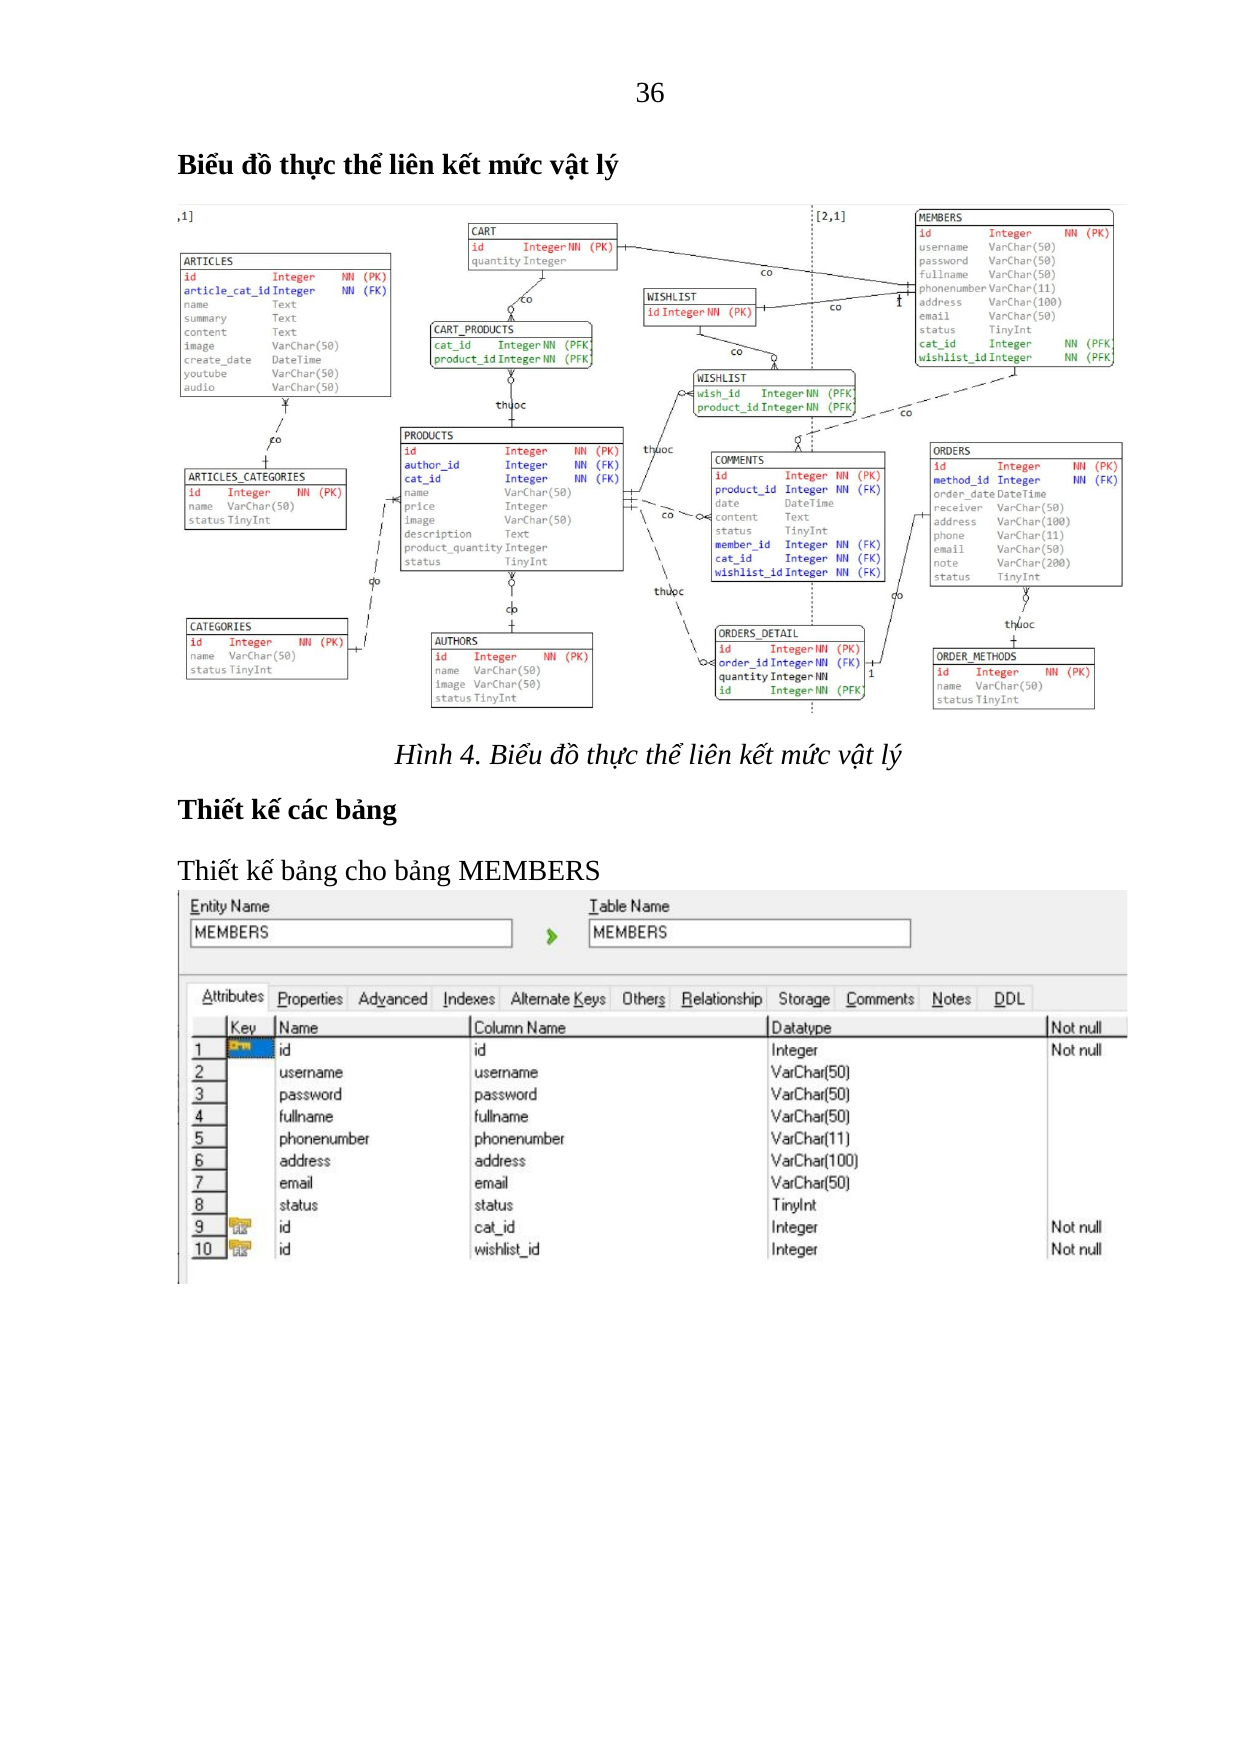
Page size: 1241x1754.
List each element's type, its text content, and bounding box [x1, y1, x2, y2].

text Thiết kế bảng cho bảng MEMBERS [177, 853, 1123, 886]
text Thiết kế các bảng [177, 792, 1028, 825]
text Hình 4. Biểu đồ thực thể liên kết mức vật lý [177, 737, 1121, 771]
picture [177, 204, 1128, 713]
text Biểu đồ thực thể liên kết mức vật lý [177, 147, 1028, 181]
picture [177, 890, 1128, 1284]
